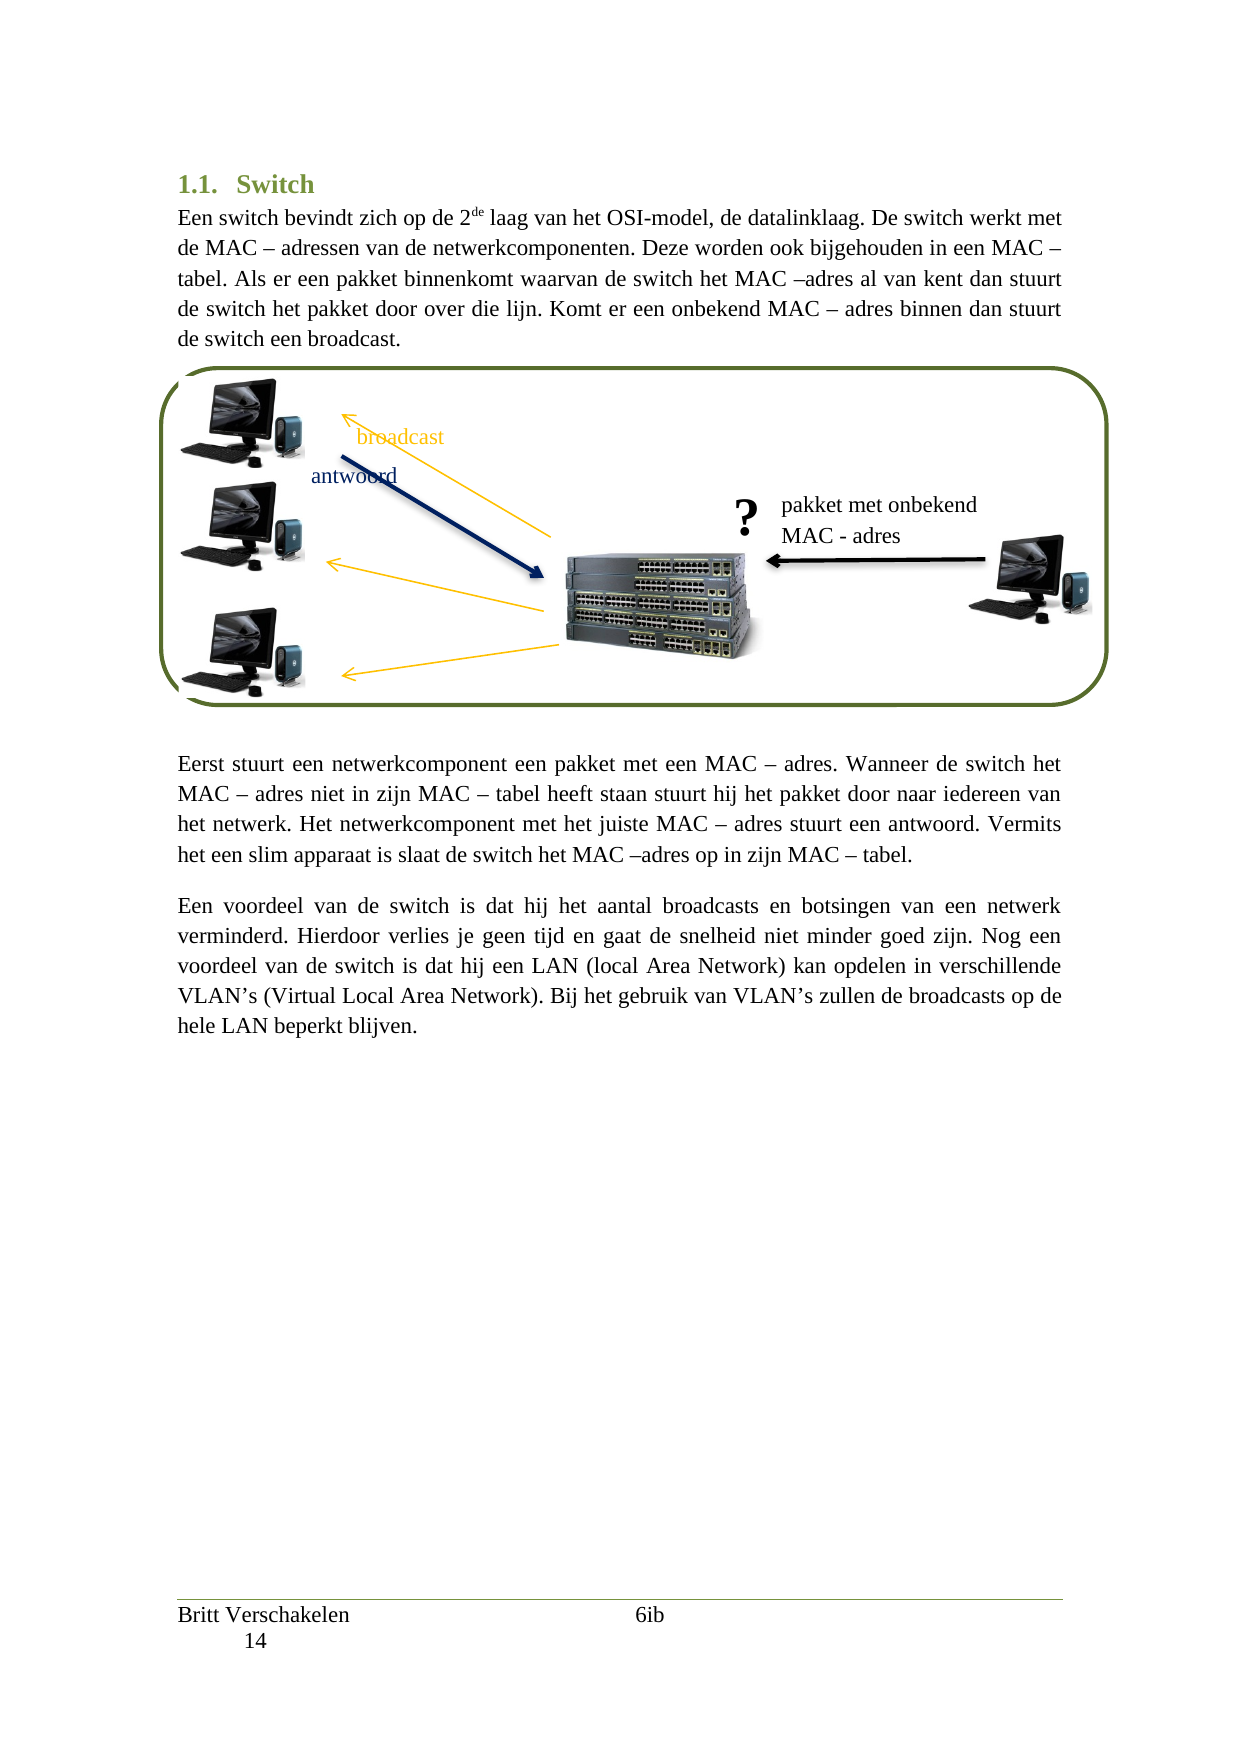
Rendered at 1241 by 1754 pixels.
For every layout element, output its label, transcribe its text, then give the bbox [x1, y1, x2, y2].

picture [177, 605, 305, 697]
text Eerst stuurt een netwerkcomponent een pakket met een MAC – adres. Wanneer de switch het MAC – adres niet in zijn MAC – tabel heeft staan stuurt hij het pakket door naar iedereen van het netwerk. Het netwerkcomponent met het juiste MAC – adres stuurt een antwoord. Vermits het een slim apparaat is slaat de switch het MAC –adres op in zijn MAC – tabel. [177, 750, 1063, 867]
subtitle Switch [177, 168, 1063, 200]
text Een voordeel van de switch is dat hij het aantal broadcasts en botsingen van een netwerk verminderd. Hierdoor verlies je geen tijd en gaat de snelheid niet minder goed zijn. Nog een voordeel van de switch is dat hij een LAN (local Area Network) kan opdelen in verschillende VLAN’s (Virtual Local Area Network). Bij het gebruik van VLAN’s zullen de broadcasts op de hele LAN beperkt blijven. [177, 892, 1063, 1039]
picture [964, 532, 1092, 623]
picture [176, 479, 305, 570]
text Een switch bevindt zich op de 2de laag van het OSI-model, de datalinklaag. De switch werkt met de MAC – adressen van de netwerkcomponenten. Deze worden ook bijgehouden in een MAC – tabel. Als er een pakket binnenkomt waarvan de switch het MAC –adres al van kent dan stuurt de switch het pakket door over die lijn. Komt er een onbekend MAC – adres binnen dan stuurt de switch een broadcast. [177, 204, 1063, 351]
picture [176, 376, 305, 467]
picture [551, 519, 764, 688]
